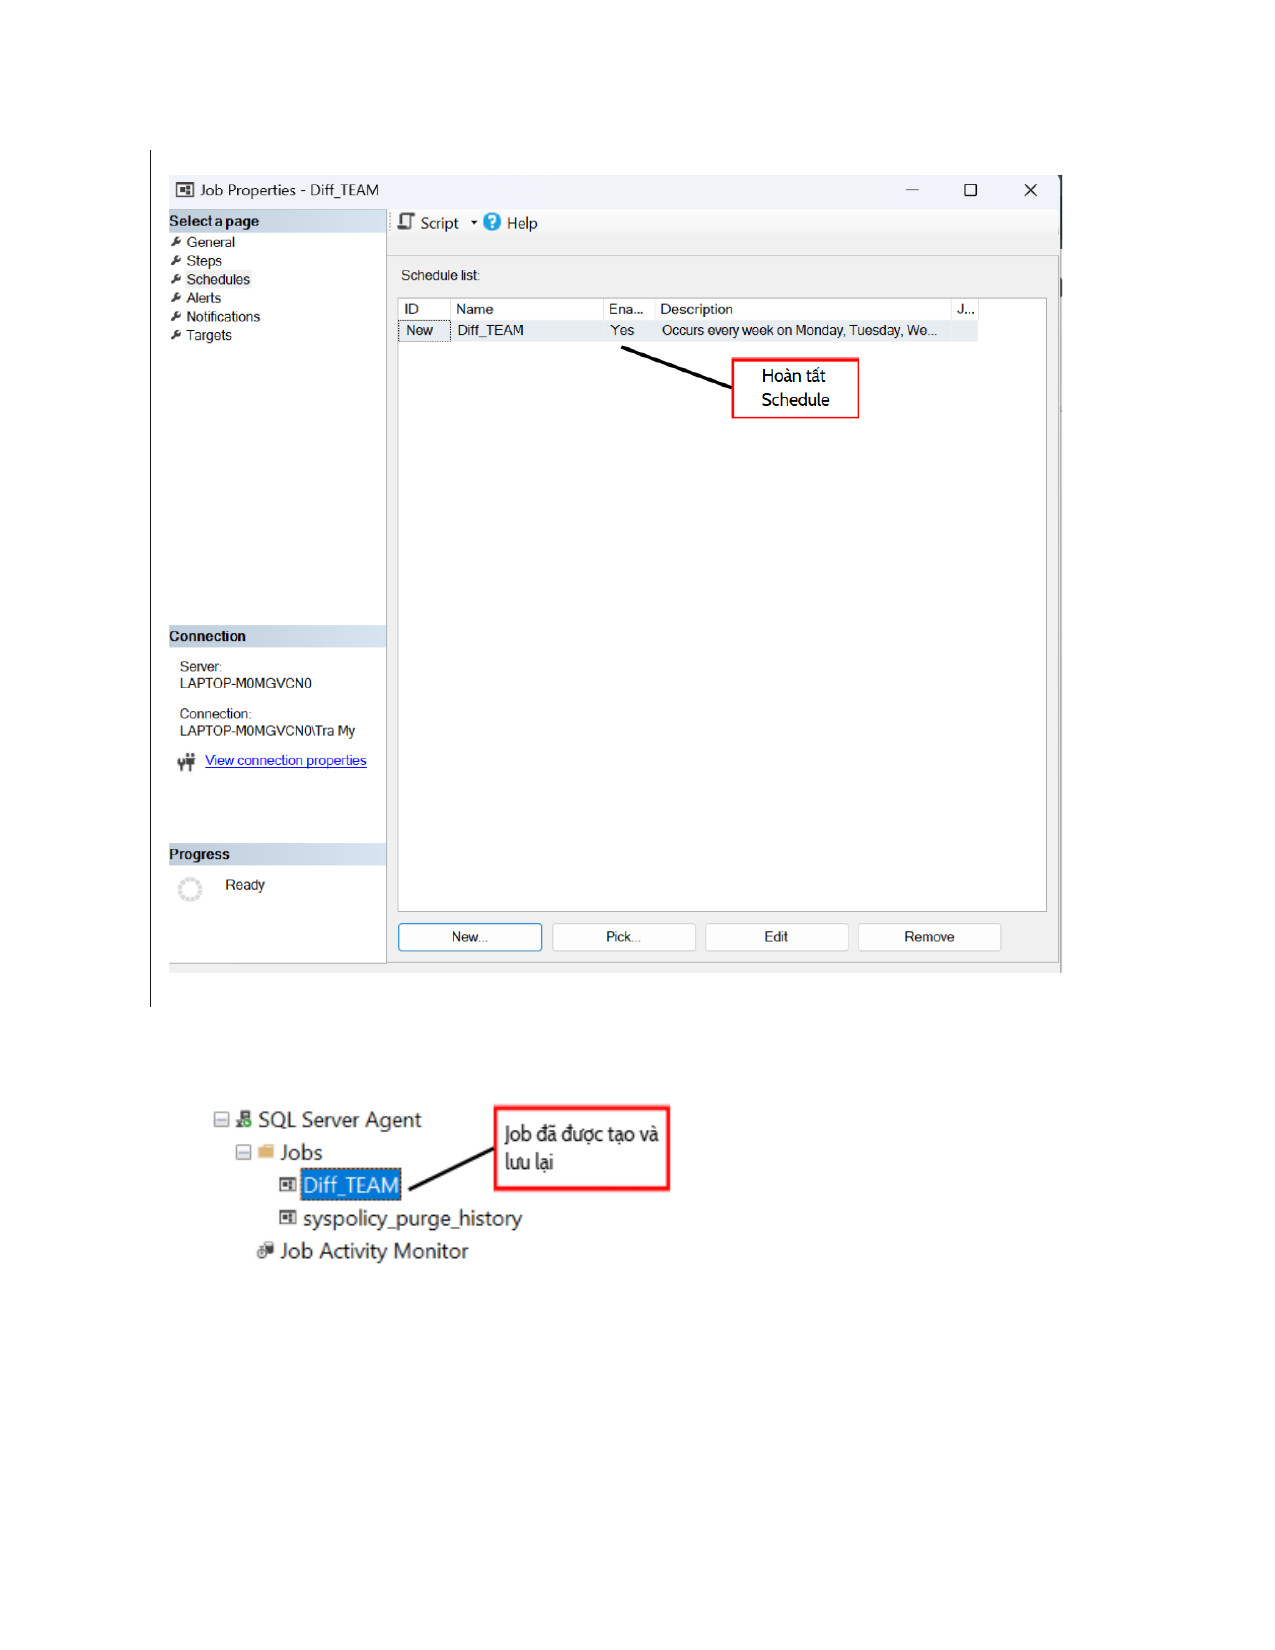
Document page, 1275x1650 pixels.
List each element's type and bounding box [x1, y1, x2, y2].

picture [150, 1032, 808, 1376]
picture [150, 150, 1090, 1007]
